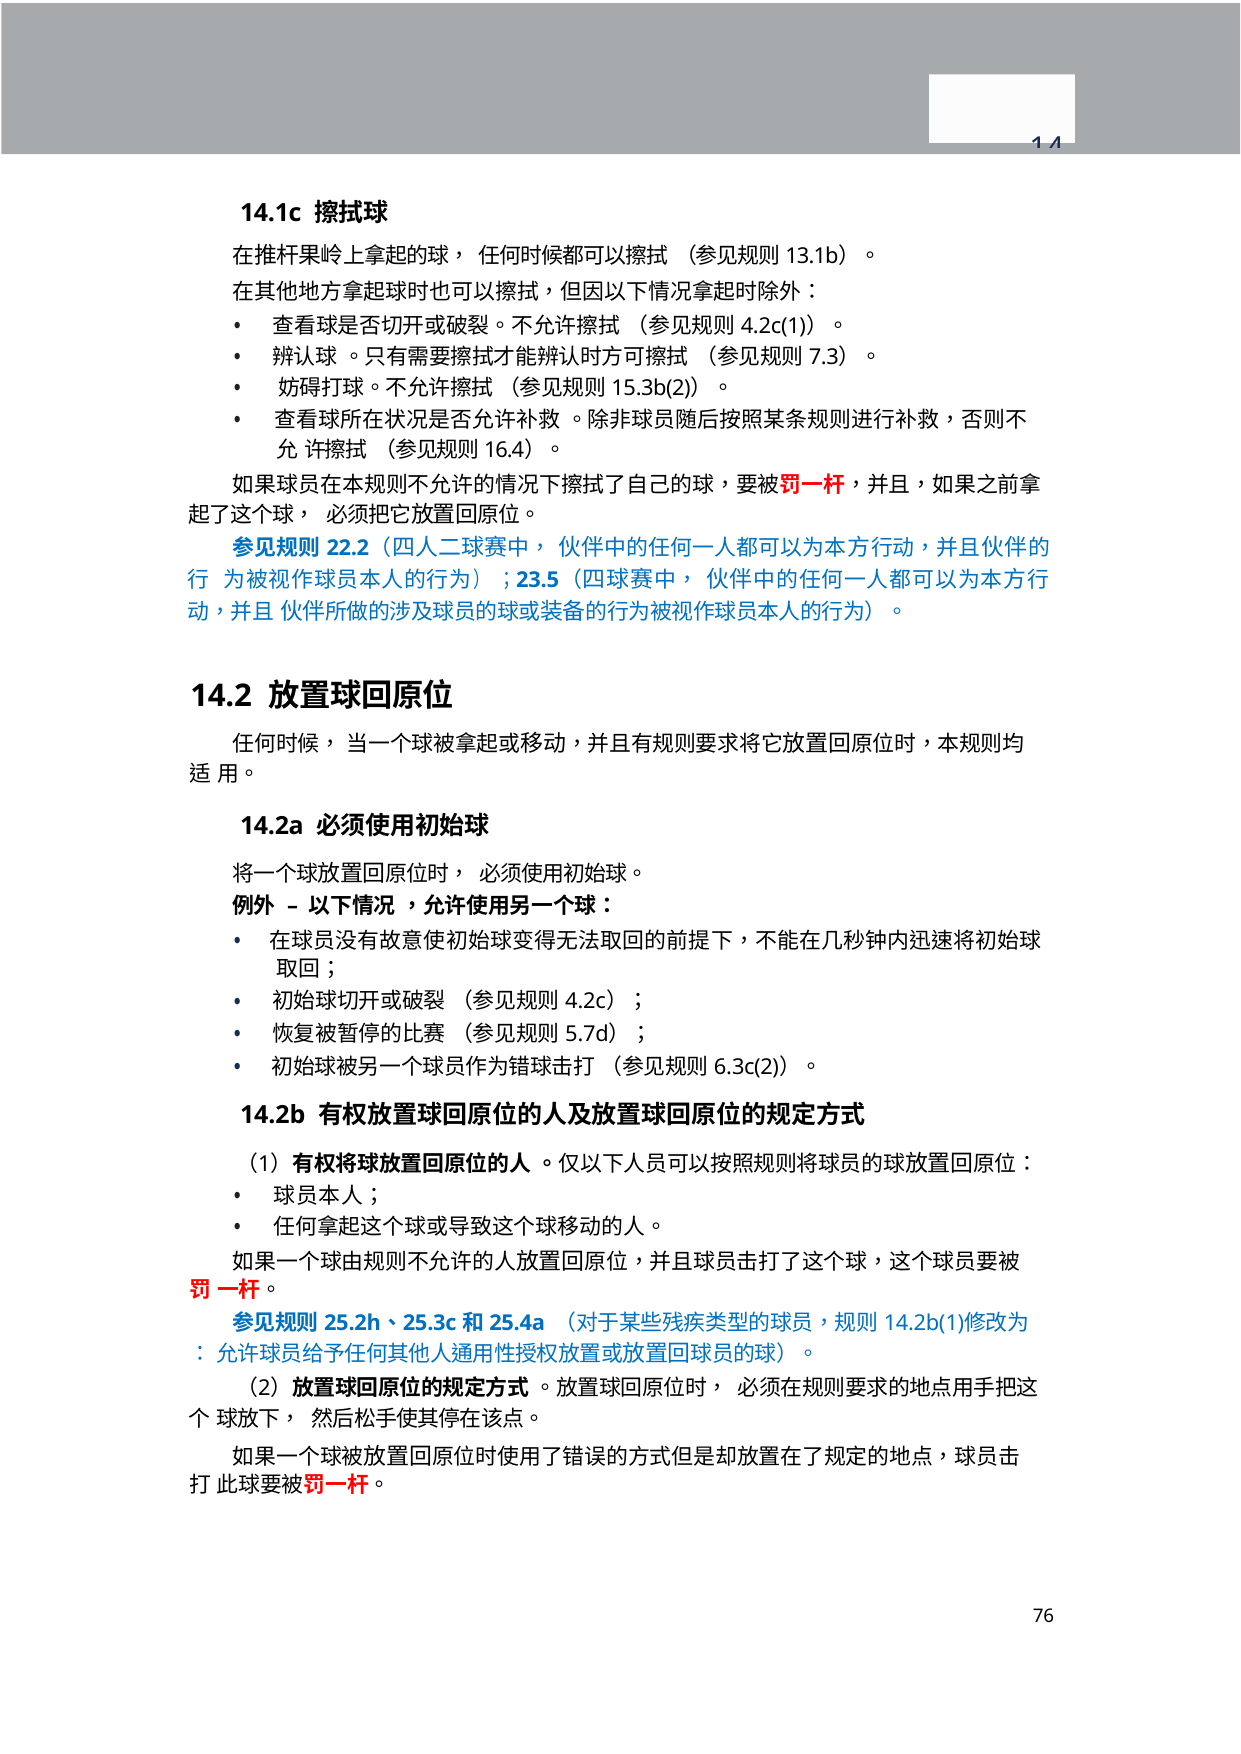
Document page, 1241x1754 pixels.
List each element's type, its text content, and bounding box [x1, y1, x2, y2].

text • 妨碍打球。不允许擦拭 （参见规则 15.3b(2)）。 [234, 373, 1240, 401]
text （2）放置球回原位的规定方式 。放置球回原位时， 必须在规则要求的地点用手把这个 球放下， 然后松手使其停在该点。 [188, 1372, 1053, 1433]
text 在其他地方拿起球时也可以擦拭，但因以下情况拿起时除外： [232, 277, 1240, 308]
text • 查看球是否切开或破裂。不允许擦拭 （参见规则 4.2c(1)）。 [234, 310, 1240, 339]
text 参见规则 25.2h、25.3c 和 25.4a （对于某些残疾类型的球员，规则 14.2b(1)修改为 ： 允许球员给予任何其他人通用性授权放置或放置回球员的球）。 [189, 1306, 1037, 1368]
text 如果球员在本规则不允许的情况下擦拭了自己的球，要被罚一杆，并且，如果之前拿 起了这个球， 必须把它放置回原位。 [189, 469, 1041, 529]
text • 初始球被另一个球员作为错球击打 （参见规则 6.3c(2)）。 [234, 1052, 1240, 1080]
text 14.1c 擦拭球 [240, 198, 1240, 228]
text • 在球员没有故意使初始球变得无法取回的前提下，不能在几秒钟内迅速将初始球 取回； [234, 927, 1041, 982]
text 将一个球放置回原位时， 必须使用初始球。 [233, 860, 1240, 887]
text 14.2a 必须使用初始球 [240, 811, 1240, 840]
text 任何时候， 当一个球被拿起或移动，并且有规则要求将它放置回原位时，本规则均适 用。 [189, 727, 1041, 788]
text 14.2b 有权放置球回原位的人及放置球回原位的规定方式 [240, 1100, 1240, 1130]
text 例外 – 以下情况 ，允许使用另一个球： [232, 893, 1240, 919]
text • 恢复被暂停的比赛 （参见规则 5.7d）； [234, 1019, 1240, 1050]
text 如果一个球被放置回原位时使用了错误的方式但是却放置在了规定的地点，球员击打 此球要被罚一杆。 [189, 1440, 1041, 1499]
text 如果一个球由规则不允许的人放置回原位，并且球员击打了这个球，这个球员要被罚 一杆。 [189, 1245, 1041, 1304]
text （1）有权将球放置回原位的人 。仅以下人员可以按照规则将球员的球放置回原位： [236, 1147, 1240, 1178]
text 参见规则 22.2（四人二球赛中， 伙伴中的任何一人都可以为本方行动，并且伙伴的行 为被视作球员本人的行为） ；23.5（四球赛中， 伙伴中的任何一人都可以为本方行动，并且 伙伴所做的涉及球员的球或装备的行为被视作球员本人的行为）。 [187, 531, 1050, 626]
text • 查看球所在状况是否允许补救 。除非球员随后按照某条规则进行补救，否则不允 许擦拭 （参见规则 16.4）。 [234, 404, 1041, 464]
text • 任何拿起这个球或导致这个球移动的人。 [234, 1215, 1240, 1240]
text • 初始球切开或破裂 （参见规则 4.2c）； [234, 987, 1240, 1018]
text • 球员本人； [234, 1184, 1240, 1208]
text • 辨认球 。只有需要擦拭才能辨认时方可擦拭 （参见规则 7.3）。 [234, 341, 1240, 371]
text 在推杆果岭上拿起的球， 任何时候都可以擦拭 （参见规则 13.1b）。 [232, 244, 1240, 277]
text 14.2 放置球回原位 [190, 677, 1240, 714]
